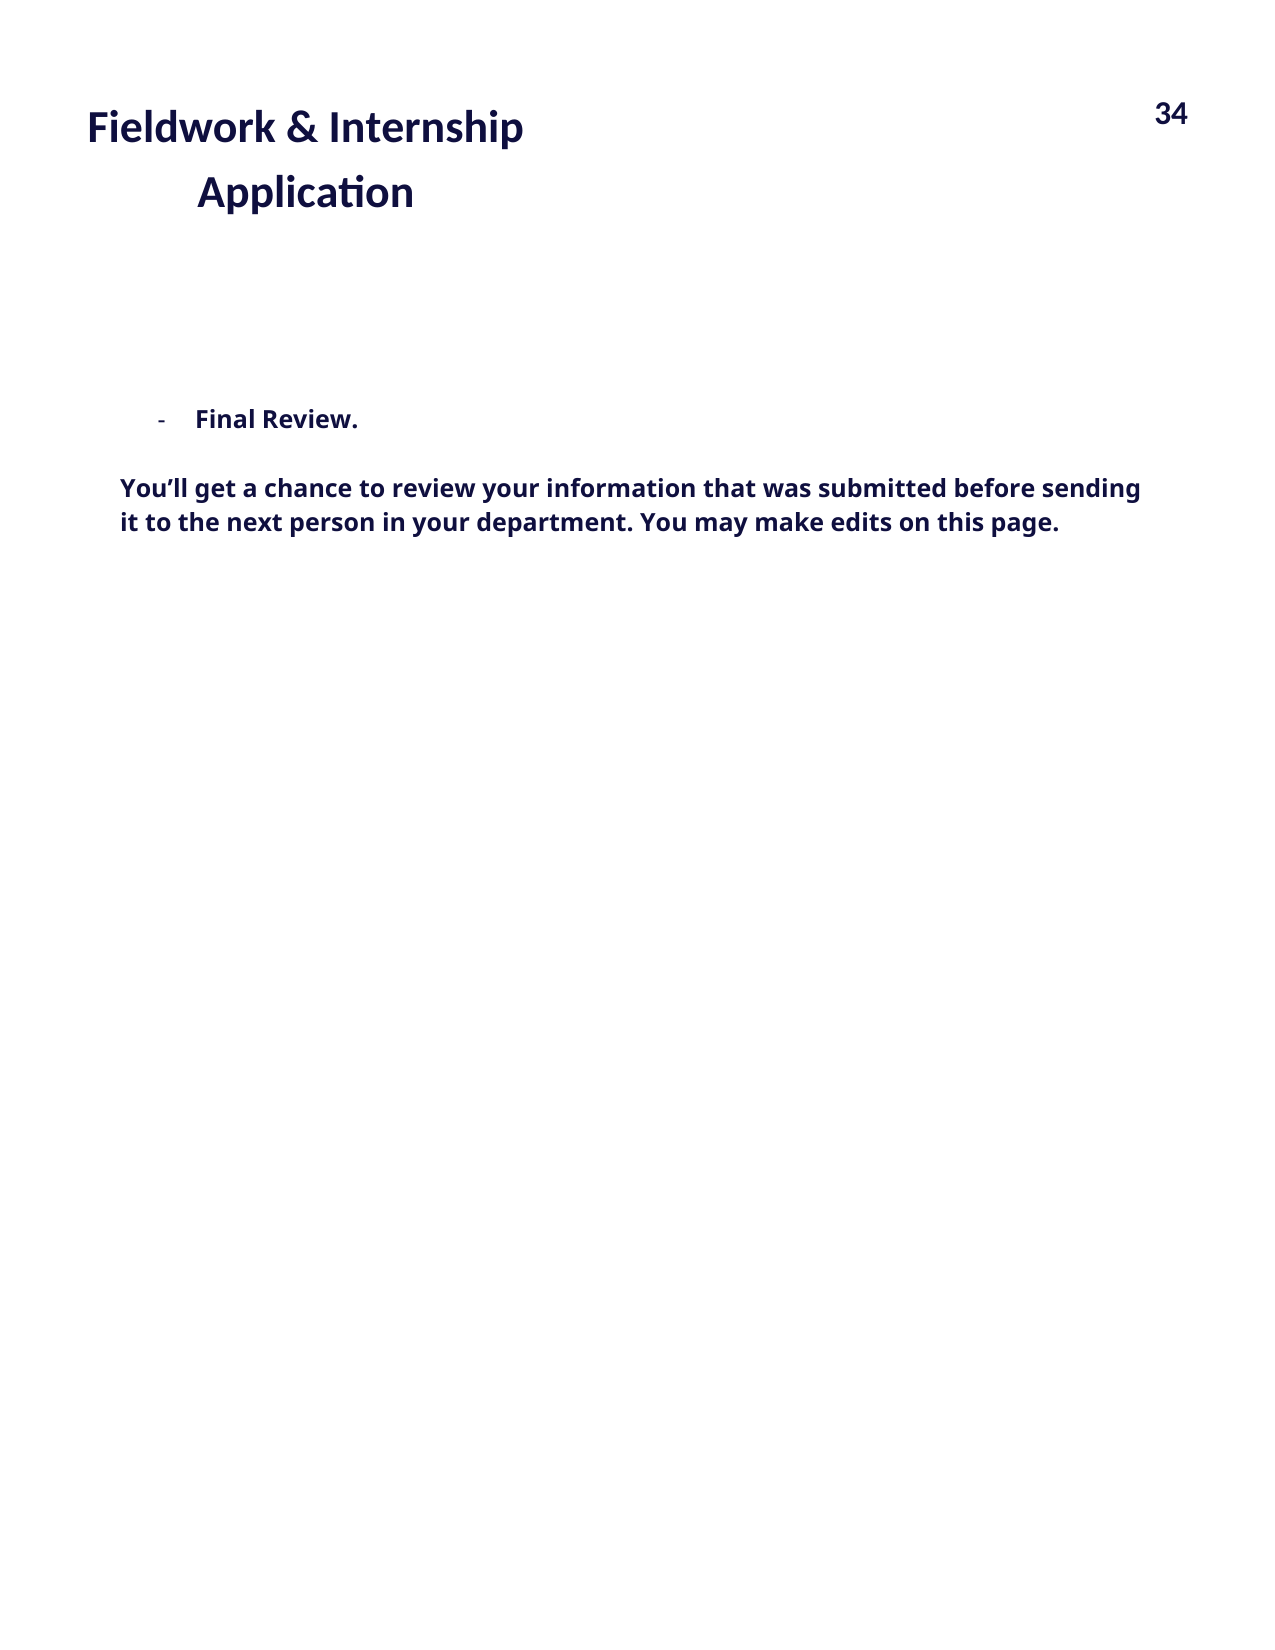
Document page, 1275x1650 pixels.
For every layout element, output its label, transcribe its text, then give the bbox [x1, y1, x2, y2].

list Final Review. [157, 402, 1155, 436]
text You’ll get a chance to review your information that was submitted before sending it to the next person in your department. You may make edits on this page. [120, 470, 1155, 538]
